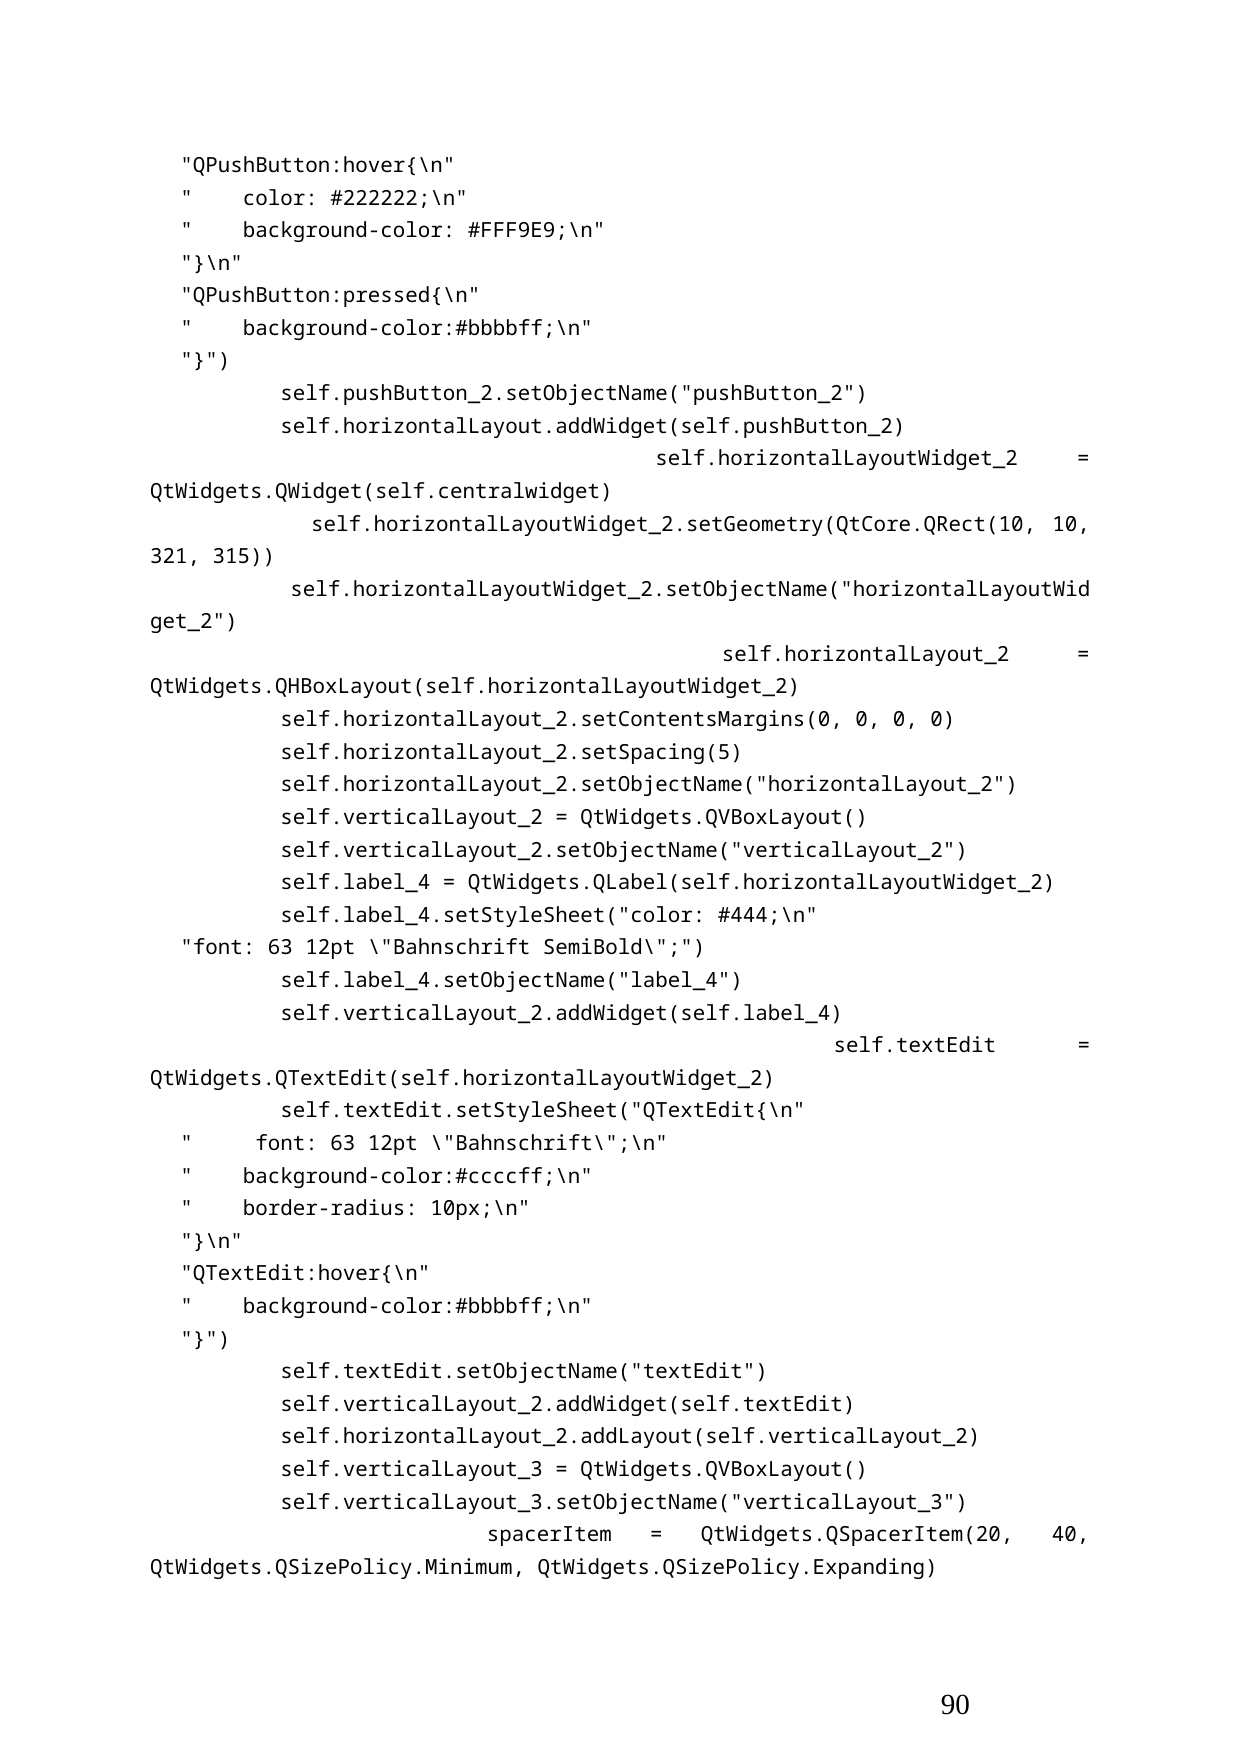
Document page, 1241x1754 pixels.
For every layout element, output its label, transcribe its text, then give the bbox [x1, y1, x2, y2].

text self.horizontalLayout_2.setObjectName("horizontalLayout_2") [150, 769, 1090, 798]
text "}") [150, 346, 1090, 374]
text self.verticalLayout_2.addWidget(self.label_4) [150, 998, 1090, 1026]
text self.horizontalLayout_2 = QtWidgets.QHBoxLayout(self.horizontalLayoutWidget_2) [150, 639, 1090, 700]
text "}\n" [150, 248, 1090, 276]
text " font: 63 12pt \"Bahnschrift\";\n" [150, 1128, 1090, 1157]
text "}\n" [150, 1226, 1090, 1254]
text spacerItem = QtWidgets.QSpacerItem(20, 40, QtWidgets.QSizePolicy.Minimum, QtWidgets.QSizePolicy.Expanding) [150, 1519, 1090, 1580]
text self.horizontalLayout.addWidget(self.pushButton_2) [150, 411, 1090, 439]
text self.verticalLayout_2.addWidget(self.textEdit) [150, 1389, 1090, 1417]
text "}") [150, 1324, 1090, 1352]
text self.textEdit.setObjectName("textEdit") [150, 1356, 1090, 1385]
text self.horizontalLayout_2.setSpacing(5) [150, 737, 1090, 765]
text " background-color:#bbbbff;\n" [150, 313, 1090, 341]
text self.verticalLayout_3.setObjectName("verticalLayout_3") [150, 1487, 1090, 1515]
text self.verticalLayout_2 = QtWidgets.QVBoxLayout() [150, 802, 1090, 831]
text self.label_4.setObjectName("label_4") [150, 965, 1090, 993]
text self.horizontalLayoutWidget_2.setGeometry(QtCore.QRect(10, 10, 321, 315)) [150, 509, 1090, 570]
text " color: #222222;\n" [150, 183, 1090, 211]
text self.horizontalLayout_2.addLayout(self.verticalLayout_2) [150, 1422, 1090, 1450]
text " background-color: #FFF9E9;\n" [150, 215, 1090, 244]
text self.textEdit.setStyleSheet("QTextEdit{\n" [150, 1096, 1090, 1124]
text self.verticalLayout_3 = QtWidgets.QVBoxLayout() [150, 1454, 1090, 1483]
text self.textEdit = QtWidgets.QTextEdit(self.horizontalLayoutWidget_2) [150, 1030, 1090, 1091]
text self.label_4 = QtWidgets.QLabel(self.horizontalLayoutWidget_2) [150, 867, 1090, 896]
text "QTextEdit:hover{\n" [150, 1258, 1090, 1287]
text " border-radius: 10px;\n" [150, 1193, 1090, 1222]
text self.horizontalLayoutWidget_2 = QtWidgets.QWidget(self.centralwidget) [150, 443, 1090, 504]
text self.label_4.setStyleSheet("color: #444;\n" [150, 900, 1090, 928]
text "font: 63 12pt \"Bahnschrift SemiBold\";") [150, 932, 1090, 961]
text self.pushButton_2.setObjectName("pushButton_2") [150, 378, 1090, 407]
text self.horizontalLayout_2.setContentsMargins(0, 0, 0, 0) [150, 704, 1090, 733]
text " background-color:#bbbbff;\n" [150, 1291, 1090, 1319]
text " background-color:#ccccff;\n" [150, 1161, 1090, 1189]
text self.verticalLayout_2.setObjectName("verticalLayout_2") [150, 835, 1090, 863]
text self.horizontalLayoutWidget_2.setObjectName("horizontalLayoutWidget_2") [150, 574, 1090, 635]
text "QPushButton:hover{\n" [150, 150, 1090, 178]
text "QPushButton:pressed{\n" [150, 280, 1090, 309]
